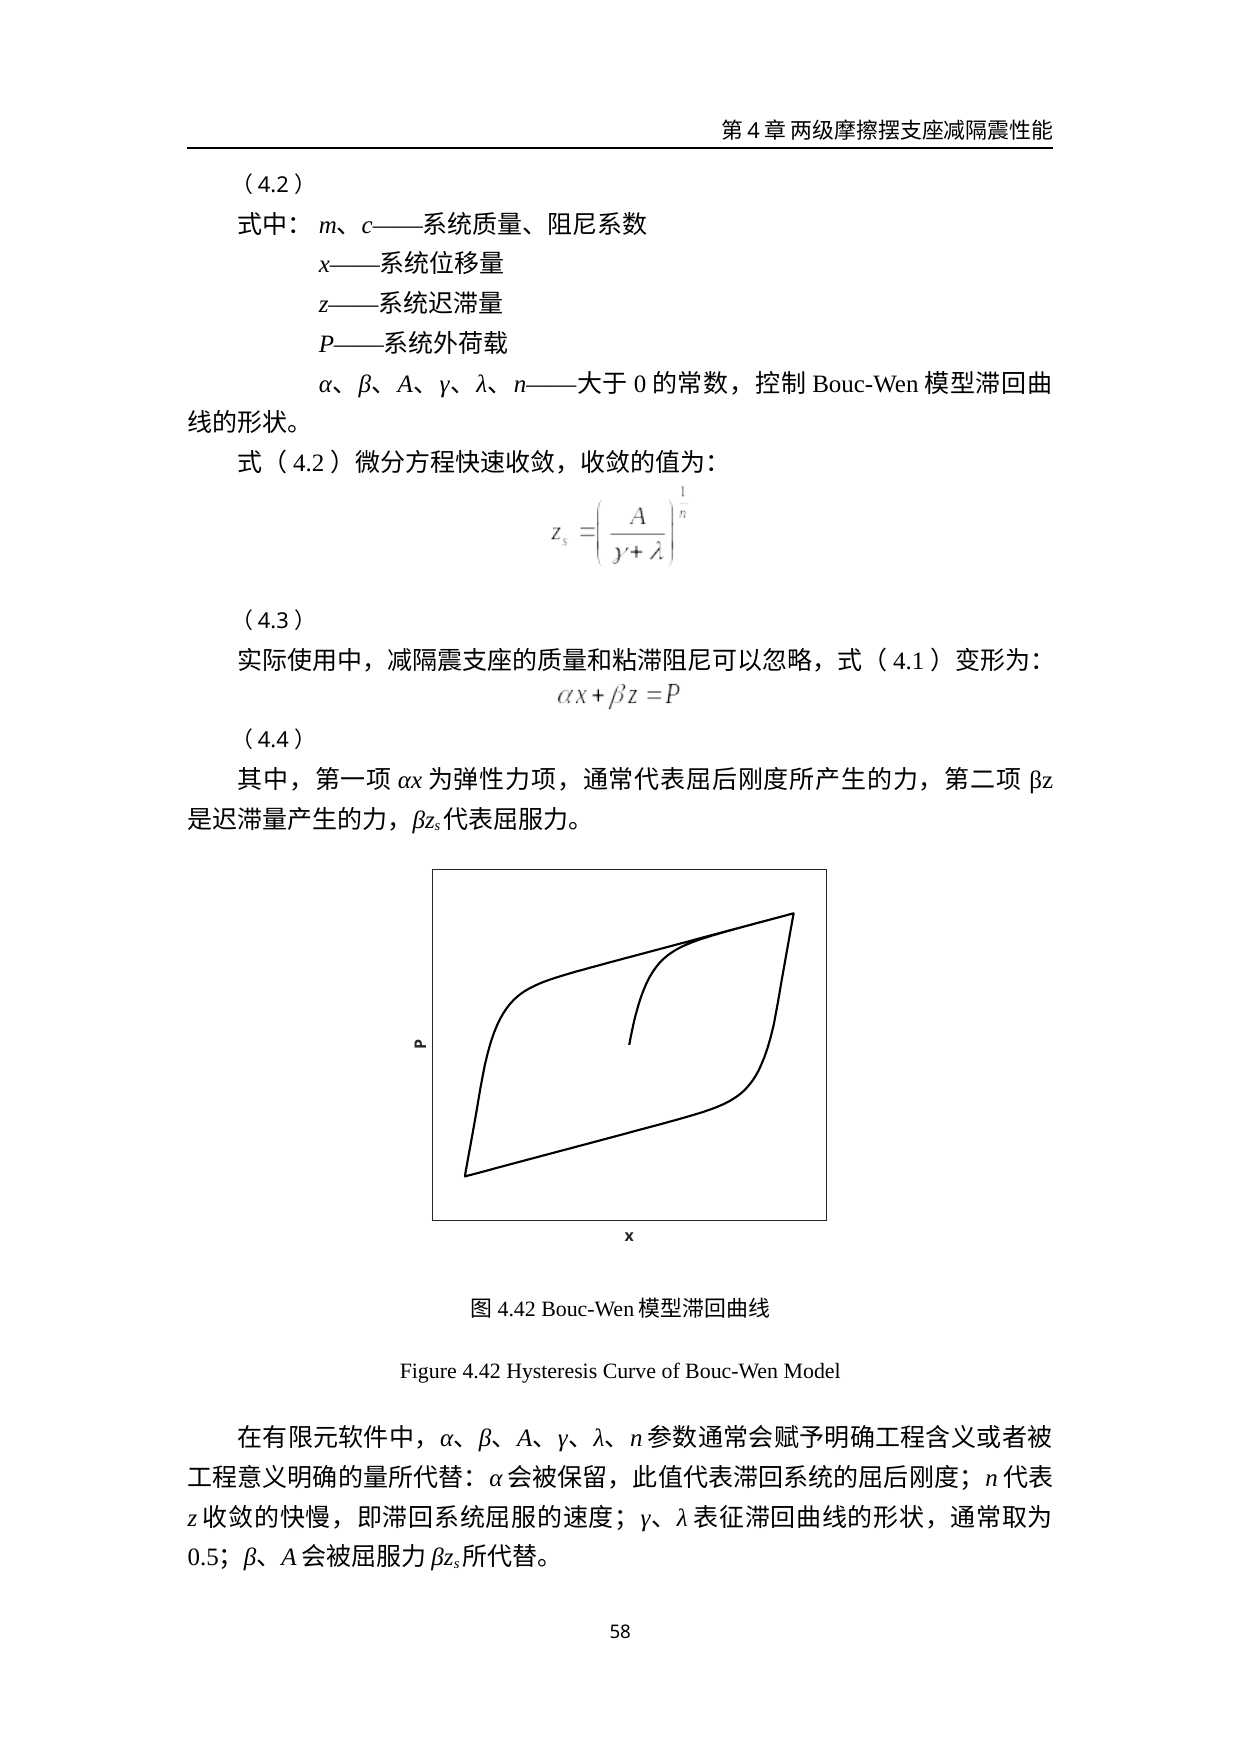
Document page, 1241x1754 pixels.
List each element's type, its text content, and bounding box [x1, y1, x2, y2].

text 其中，第一项αx为弹性力项，通常代表屈后刚度所产生的力，第二项βz是迟滞量产生的力，βzs代表屈服力。 [187, 758, 1053, 838]
text 在有限元软件中，α、β、A、γ、λ、n参数通常会赋予明确工程含义或者被工程意义明确的量所代替：α会被保留，此值代表滞回系统的屈后刚度；n代表z收敛的快慢，即滞回系统屈服的速度；γ、λ表征滞回曲线的形状，通常取为0.5；β、A会被屈服力βzs所代替。 [187, 1416, 1053, 1575]
text 式中： m、c——系统质量、阻尼系数 [187, 203, 1053, 242]
text （ .2 ） [187, 163, 1053, 203]
text （ .4 ） [187, 718, 1053, 758]
text z——系统迟滞量 [187, 282, 1053, 322]
text P——系统外荷载 [187, 322, 1053, 361]
text α、β、A、γ、λ、n——大于0的常数，控制Bouc-Wen模型滞回曲线的形状。 [187, 361, 1053, 441]
text x——系统位移量 [187, 242, 1053, 282]
text （ .3 ） [187, 599, 1053, 639]
